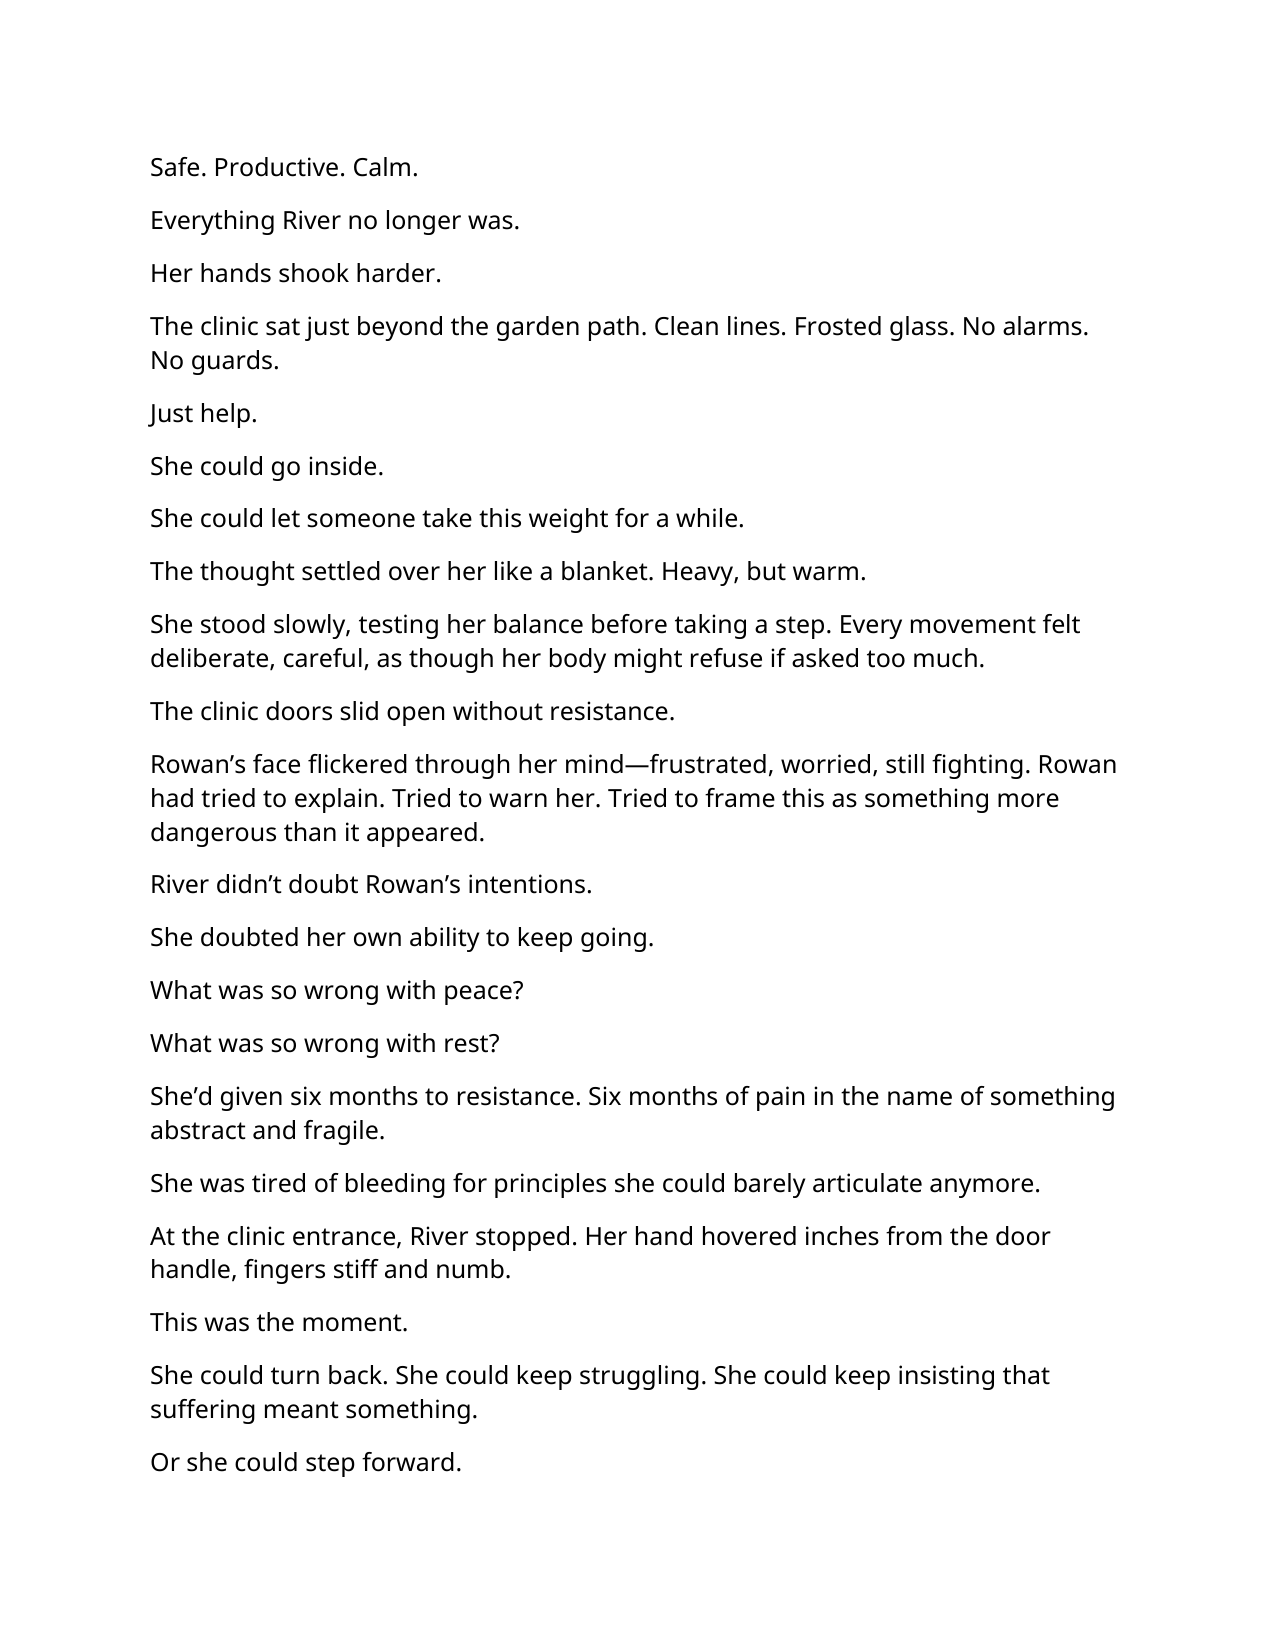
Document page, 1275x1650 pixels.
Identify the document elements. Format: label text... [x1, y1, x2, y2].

text At the clinic entrance, River stopped. Her hand hovered inches from the door handle, fingers stiff and numb. [150, 1218, 1125, 1286]
text Just help. [150, 395, 1125, 429]
text She could let someone take this weight for a while. [150, 501, 1125, 535]
text She could go inside. [150, 448, 1125, 482]
text What was so wrong with rest? [150, 1026, 1125, 1060]
text The thought settled over her like a blanket. Heavy, but warm. [150, 554, 1125, 588]
text She stood slowly, testing her balance before taking a step. Every movement felt deliberate, careful, as though her body might refuse if asked too much. [150, 607, 1125, 675]
text She’d given six months to resistance. Six months of pain in the name of something abstract and fragile. [150, 1078, 1125, 1147]
text Rowan’s face flickered through her mind—frustrated, worried, still fighting. Rowan had tried to explain. Tried to warn her. Tried to frame this as something more dangerous than it appeared. [150, 746, 1125, 848]
text Everything River no longer was. [150, 203, 1125, 237]
text She doubted her own ability to keep going. [150, 920, 1125, 954]
text Or she could step forward. [150, 1445, 1125, 1479]
text She was tired of bleeding for principles she could barely articulate anymore. [150, 1165, 1125, 1199]
text The clinic sat just beyond the garden path. Clean lines. Frosted glass. No alarms. No guards. [150, 308, 1125, 377]
text Her hands shook harder. [150, 256, 1125, 290]
text This was the moment. [150, 1305, 1125, 1339]
text River didn’t doubt Rowan’s intentions. [150, 867, 1125, 901]
text She could turn back. She could keep struggling. She could keep insisting that suffering meant something. [150, 1358, 1125, 1426]
text The clinic doors slid open without resistance. [150, 693, 1125, 727]
text What was so wrong with peace? [150, 973, 1125, 1007]
text Safe. Productive. Calm. [150, 150, 1125, 184]
